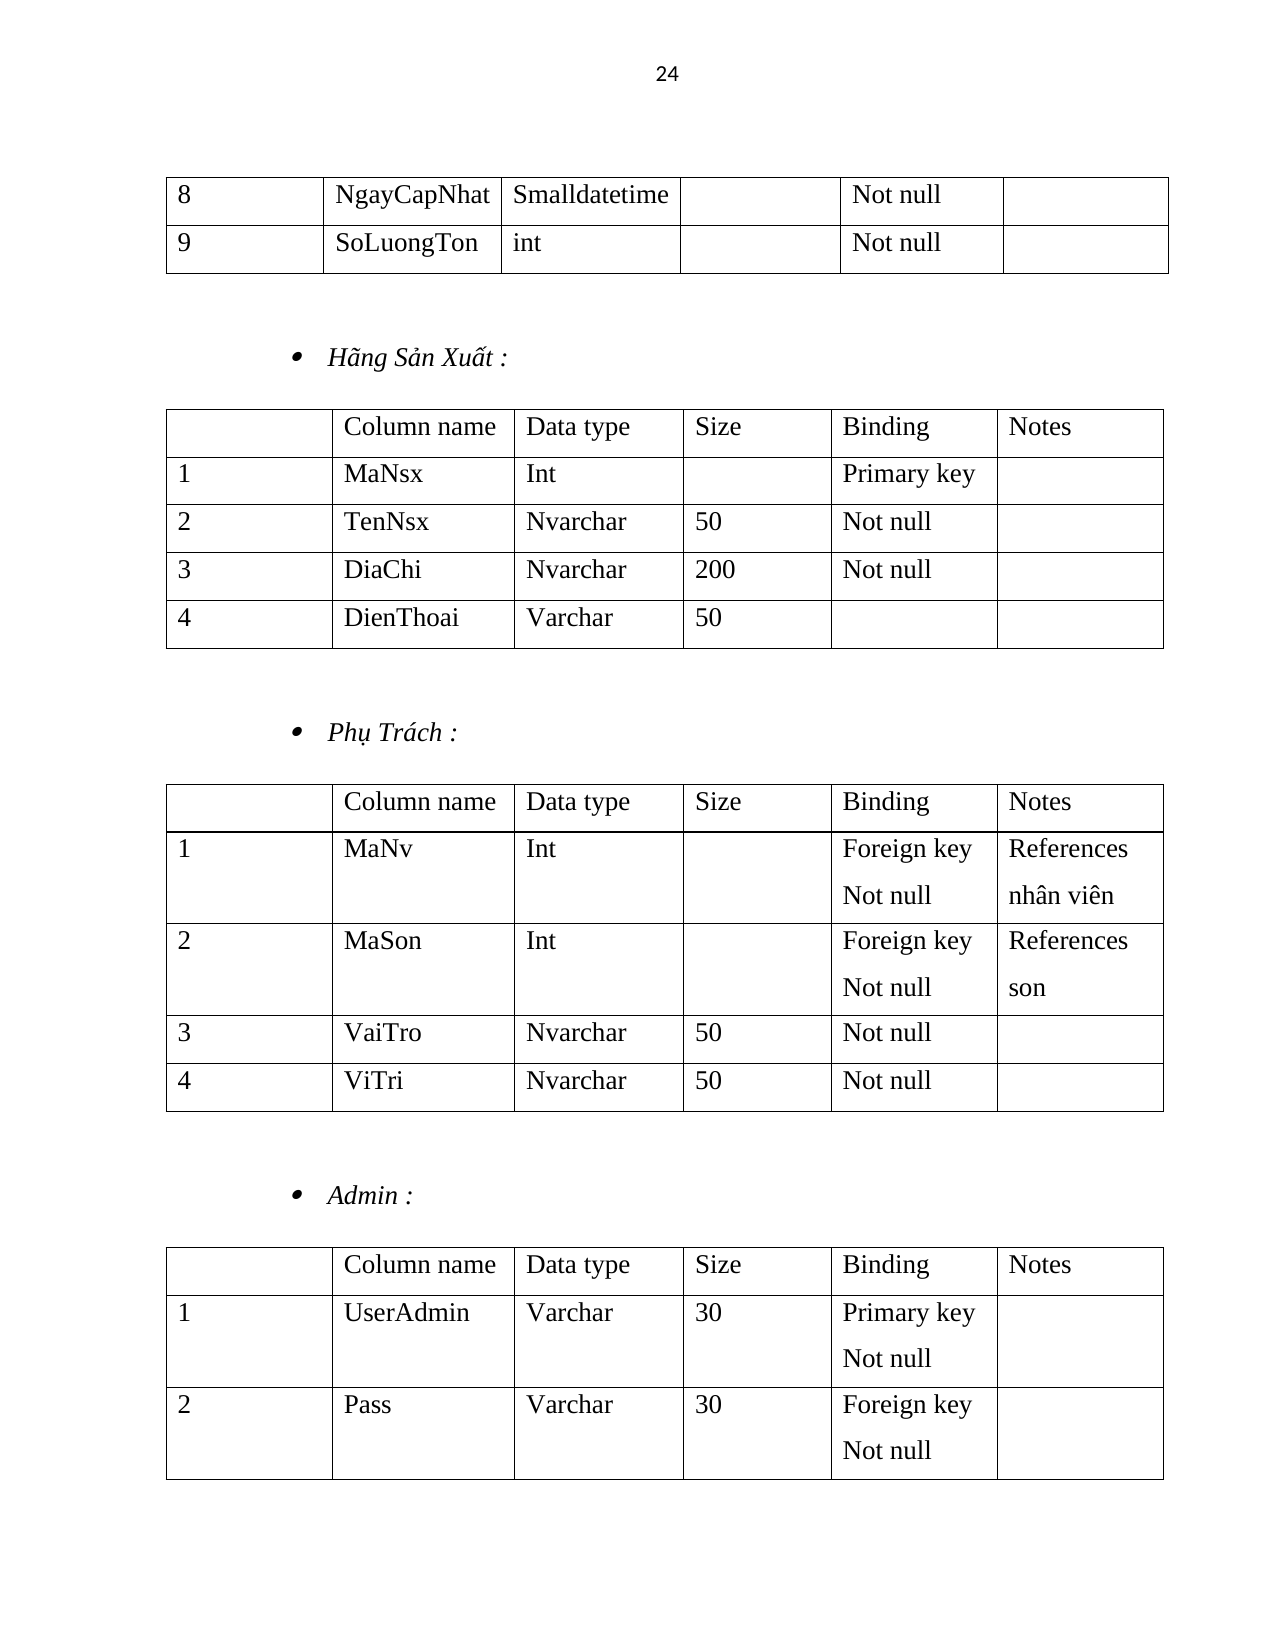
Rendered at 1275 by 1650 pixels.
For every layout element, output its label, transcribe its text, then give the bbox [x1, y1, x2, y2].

table_cell Nvarchar [515, 1016, 683, 1063]
table_cell MaSon [333, 924, 514, 1015]
table_cell UserAdmin [333, 1296, 514, 1387]
table_cell Not null [841, 178, 1003, 225]
table_cell [998, 1016, 1163, 1063]
table_cell ViTri [333, 1064, 514, 1111]
table_header Binding [832, 410, 997, 457]
table_cell Not null [832, 505, 997, 552]
list Admin : [290, 1179, 1157, 1211]
table_cell Not null [832, 1064, 997, 1111]
table_cell [998, 505, 1163, 552]
table_header [167, 785, 332, 831]
table_header Size [684, 785, 831, 831]
table_cell Foreign key Not null [832, 1388, 997, 1479]
table_header Binding [832, 1248, 997, 1295]
table_cell Nvarchar [515, 1064, 683, 1111]
table_cell 200 [684, 553, 831, 600]
table_cell [684, 924, 831, 1015]
table_cell 50 [684, 1064, 831, 1111]
table_cell 4 [167, 1064, 332, 1111]
table_cell Int [515, 833, 683, 923]
table_header Notes [998, 410, 1163, 457]
table_cell Primary key Not null [832, 1296, 997, 1387]
table_cell [998, 601, 1163, 647]
table_cell 2 [167, 505, 332, 552]
table_cell [832, 601, 997, 647]
table_header Notes [998, 1248, 1163, 1295]
table_cell Foreign key Not null [832, 833, 997, 923]
table_header Data type [515, 785, 683, 831]
table_cell Nvarchar [515, 553, 683, 600]
table_cell NgayCapNhat [324, 178, 501, 225]
table_cell MaNsx [333, 458, 514, 504]
table_cell Varchar [515, 1388, 683, 1479]
table_cell 1 [167, 458, 332, 504]
table_cell 30 [684, 1388, 831, 1479]
table_cell [1004, 226, 1168, 273]
table_cell DiaChi [333, 553, 514, 600]
table_cell [681, 226, 840, 273]
table_cell DienThoai [333, 601, 514, 647]
table_cell 4 [167, 601, 332, 647]
table_cell Not null [832, 553, 997, 600]
table_cell 2 [167, 924, 332, 1015]
table_header Column name [333, 1248, 514, 1295]
table_cell 50 [684, 601, 831, 647]
table_cell Primary key [832, 458, 997, 504]
table_header [167, 410, 332, 457]
table_cell [998, 1296, 1163, 1387]
table_cell 3 [167, 1016, 332, 1063]
table_cell 8 [167, 178, 323, 225]
table_cell Nvarchar [515, 505, 683, 552]
table_cell 1 [167, 833, 332, 923]
table_header Notes [998, 785, 1163, 831]
table_cell SoLuongTon [324, 226, 501, 273]
table_header Data type [515, 410, 683, 457]
table_header Size [684, 410, 831, 457]
table_header Binding [832, 785, 997, 831]
table_cell Foreign key Not null [832, 924, 997, 1015]
table_header Size [684, 1248, 831, 1295]
table_cell VaiTro [333, 1016, 514, 1063]
table_cell MaNv [333, 833, 514, 923]
table_cell Not null [841, 226, 1003, 273]
table_cell Smalldatetime [502, 178, 680, 225]
table_cell References nhân viên [998, 833, 1163, 923]
table_cell 3 [167, 553, 332, 600]
table_cell [684, 458, 831, 504]
table_cell 50 [684, 505, 831, 552]
table_cell [998, 1388, 1163, 1479]
table_cell Varchar [515, 601, 683, 647]
table_cell [998, 1064, 1163, 1111]
table_cell [998, 458, 1163, 504]
table_cell Varchar [515, 1296, 683, 1387]
table_cell [681, 178, 840, 225]
table_cell 50 [684, 1016, 831, 1063]
table_cell TenNsx [333, 505, 514, 552]
table_header Data type [515, 1248, 683, 1295]
table_cell Not null [832, 1016, 997, 1063]
table_cell Int [515, 458, 683, 504]
table_cell 1 [167, 1296, 332, 1387]
table_header Column name [333, 410, 514, 457]
table_cell [684, 833, 831, 923]
table_cell [998, 553, 1163, 600]
table_header Column name [333, 785, 514, 831]
list Hãng Sản Xuất : [290, 341, 1157, 372]
table_header [167, 1248, 332, 1295]
table_cell int [502, 226, 680, 273]
table_cell Pass [333, 1388, 514, 1479]
table_cell [1004, 178, 1168, 225]
table_cell 30 [684, 1296, 831, 1387]
table_cell Int [515, 924, 683, 1015]
list Phụ Trách : [290, 716, 1157, 747]
table_cell References son [998, 924, 1163, 1015]
table_cell 9 [167, 226, 323, 273]
table_cell 2 [167, 1388, 332, 1479]
